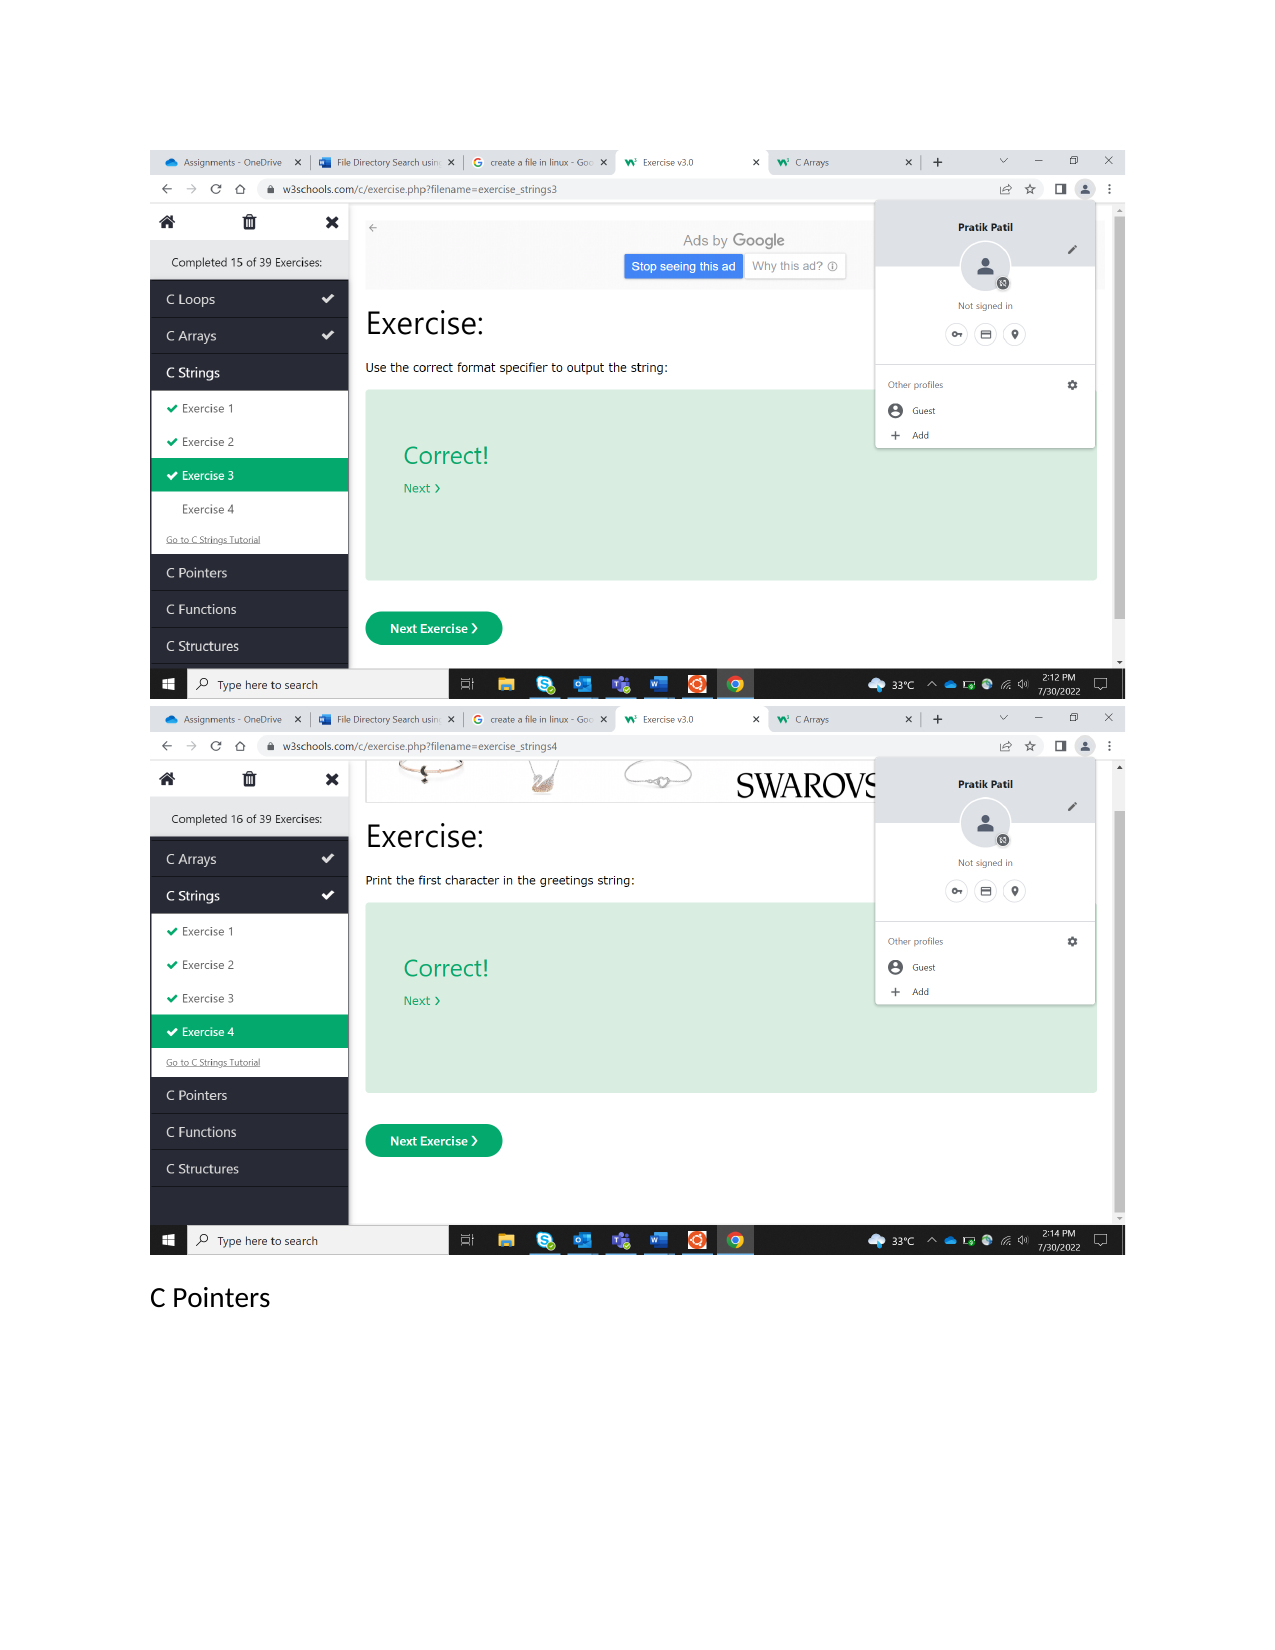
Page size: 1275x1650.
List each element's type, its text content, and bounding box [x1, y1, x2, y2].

text C Pointers [150, 1279, 1125, 1315]
picture [150, 706, 1125, 1255]
picture [150, 150, 1125, 699]
